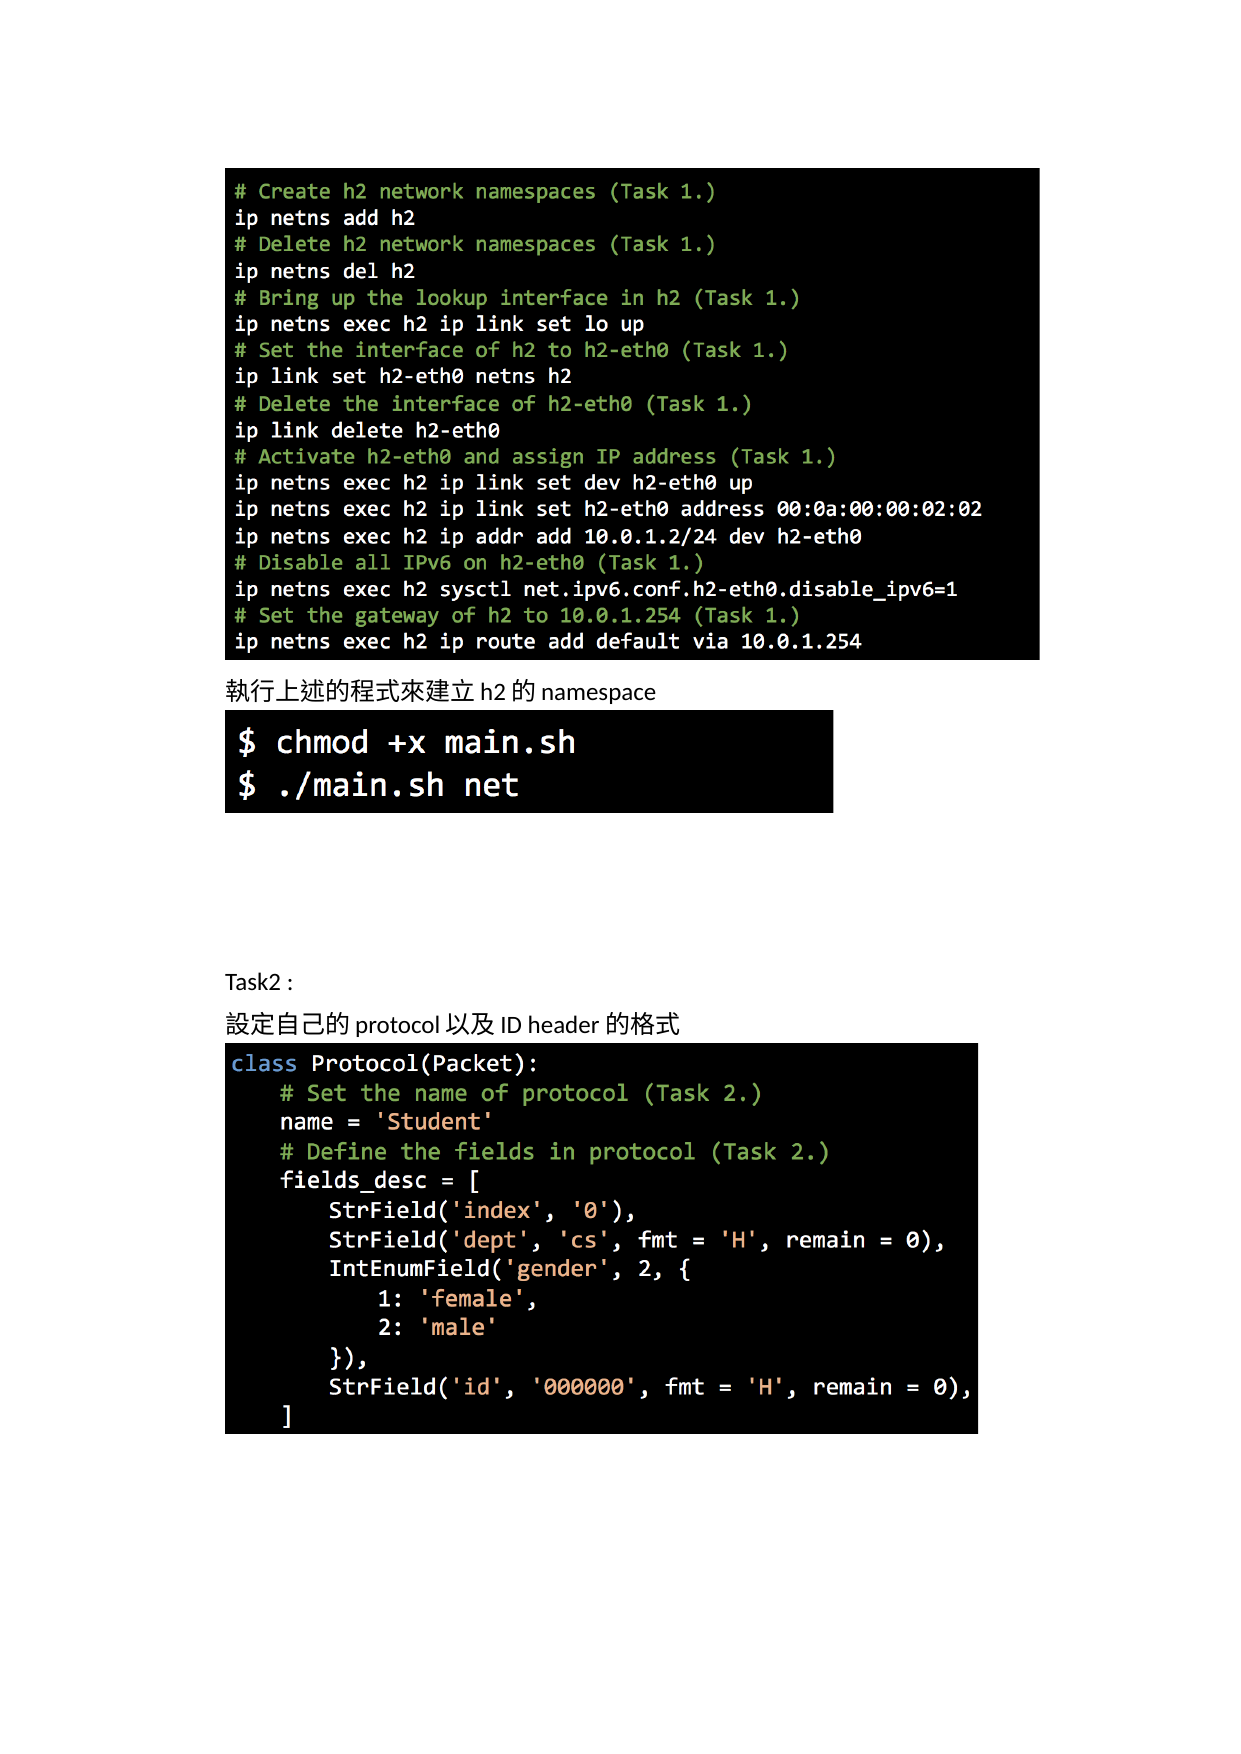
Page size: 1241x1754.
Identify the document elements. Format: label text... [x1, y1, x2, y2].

picture [225, 710, 834, 813]
list Task2 : [225, 960, 1053, 1002]
list 執行上述的程式來建立h2的namespace [225, 669, 1053, 710]
list 設定自己的protocol以及ID header 的格式 [225, 1002, 1053, 1044]
picture [225, 1043, 979, 1434]
picture [225, 168, 1040, 660]
